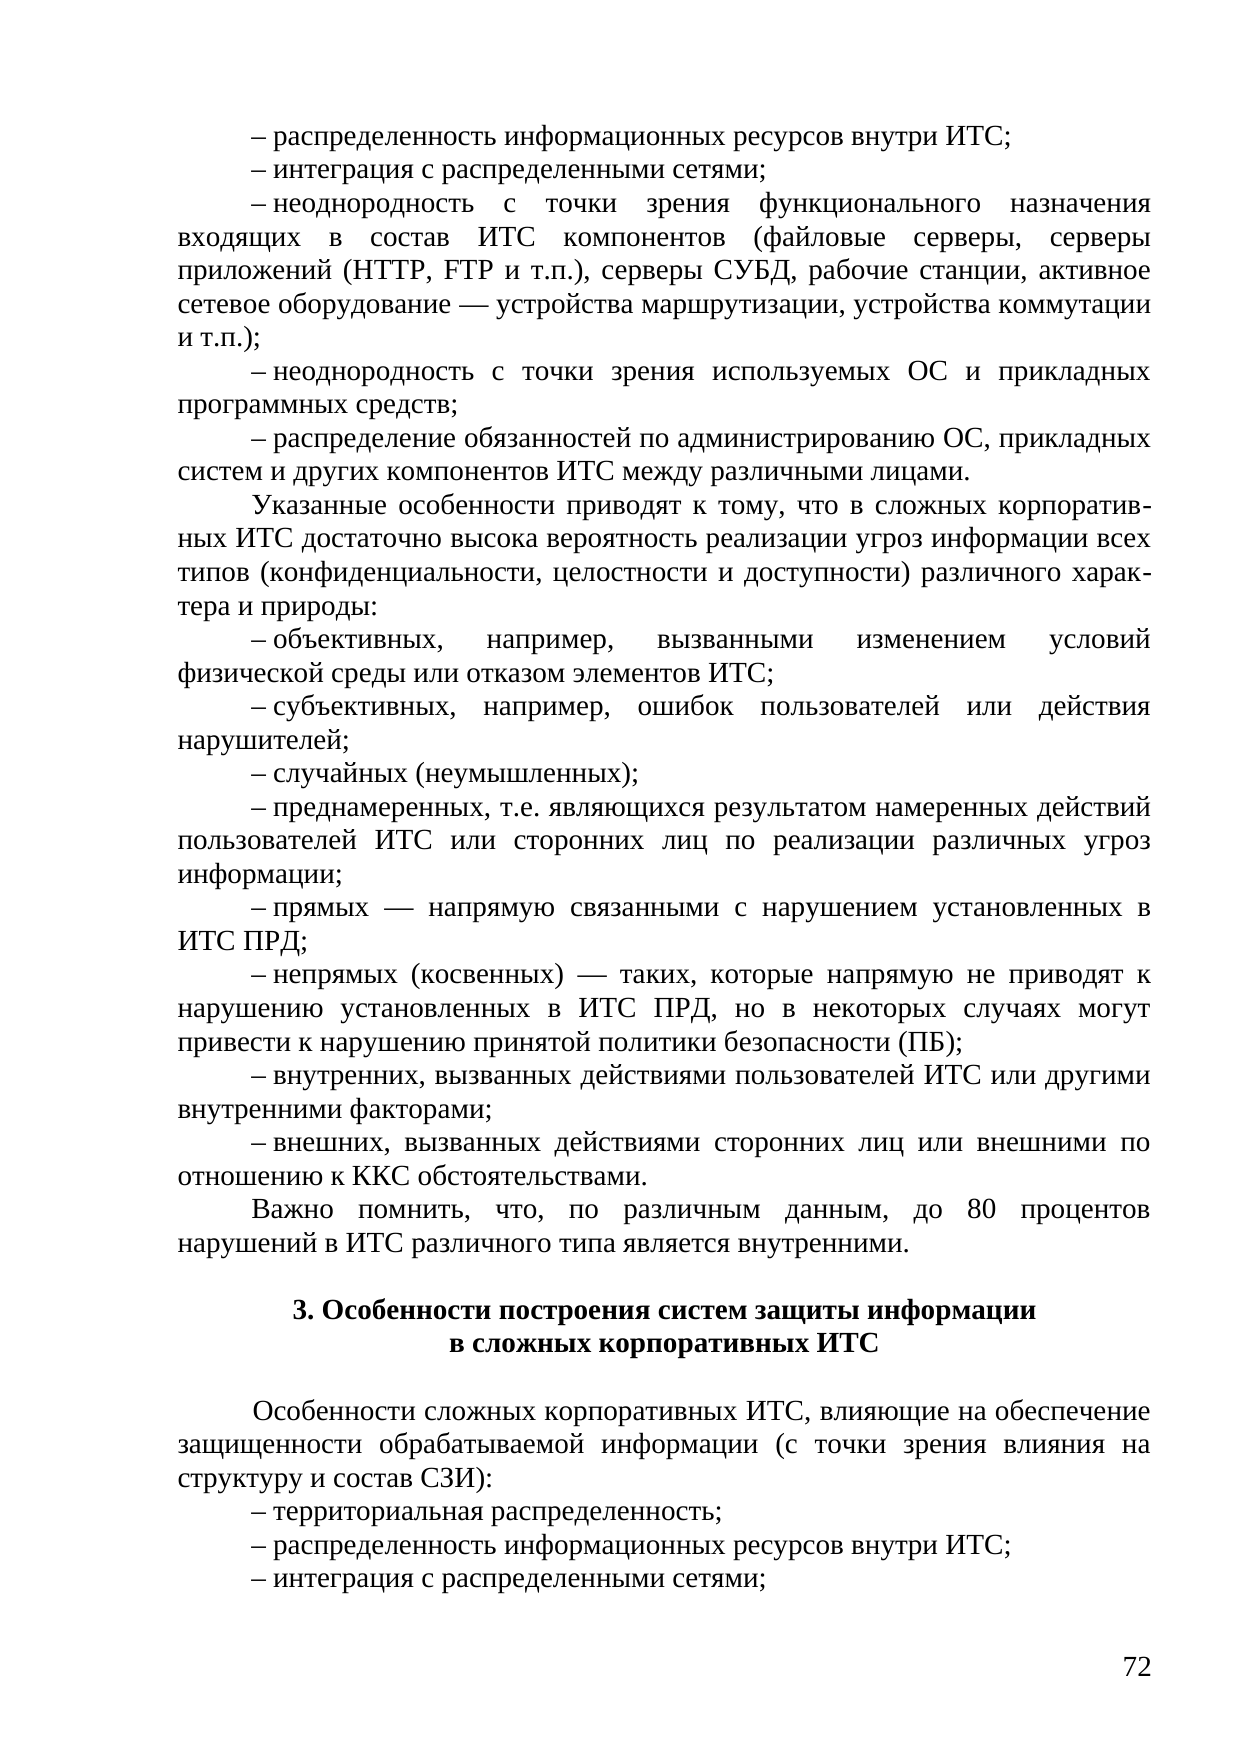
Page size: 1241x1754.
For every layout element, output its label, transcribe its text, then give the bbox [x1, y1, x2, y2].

list в сложных корпоративных ИТС [177, 1326, 1152, 1359]
list субъективных, например, ошибок пользователей или действия нарушителей; [177, 688, 1152, 755]
list внешних, вызванных действиями сторонних лиц или внешними по отношению к ККС обстоятельствами. [177, 1124, 1152, 1191]
list интеграция с распределенными сетями; [177, 1560, 1152, 1594]
list объективных, например, вызванными изменением условий физической среды или отказом элементов ИТС; [177, 621, 1152, 688]
list Указанные особенности приводят к тому, что в сложных корпоративных ИТС достаточно высока вероятность реализации угроз информации всех типов (конфиденциальности, целостности и доступности) различного характера и природы: [177, 487, 1152, 621]
list распределенность информационных ресурсов внутри ИТС; [177, 1527, 1152, 1560]
list внутренних, вызванных действиями пользователей ИТС или другими внутренними факторами; [177, 1057, 1152, 1124]
list 3. Особенности построения систем защиты информации [177, 1292, 1152, 1326]
list неоднородность с точки зрения функционального назначения входящих в состав ИТС компонентов (файловые серверы, серверы приложений (HTTP, FTP и т.п.), серверы СУБД, рабочие станции, активное сетевое оборудование — устройства маршрутизации, устройства коммутации и т.п.); [177, 185, 1152, 353]
list распределенность информационных ресурсов внутри ИТС; [177, 118, 1152, 152]
list преднамеренных, т.е. являющихся результатом намеренных действий пользователей ИТС или сторонних лиц по реализации различных угроз информации; [177, 789, 1152, 889]
list прямых — напрямую связанными с нарушением установленных в ИТС ПРД; [177, 889, 1152, 957]
list Особенности сложных корпоративных ИТС, влияющие на обеспечение защищенности обрабатываемой информации (с точки зрения влияния на структуру и состав СЗИ): [177, 1393, 1152, 1493]
list непрямых (косвенных) — таких, которые напрямую не приводят к нарушению установленных в ИТС ПРД, но в некоторых случаях могут привести к нарушению принятой политики безопасности (ПБ); [177, 957, 1152, 1057]
list интеграция с распределенными сетями; [177, 152, 1152, 185]
list распределение обязанностей по администрированию ОС, прикладных систем и других компонентов ИТС между различными лицами. [177, 420, 1152, 487]
list территориальная распределенность; [177, 1493, 1152, 1527]
list Важно помнить, что, по различным данным, до 80 процентов нарушений в ИТС различного типа является внутренними. [177, 1191, 1152, 1258]
list неоднородность с точки зрения используемых ОС и прикладных программных средств; [177, 353, 1152, 420]
list случайных (неумышленных); [177, 755, 1152, 789]
